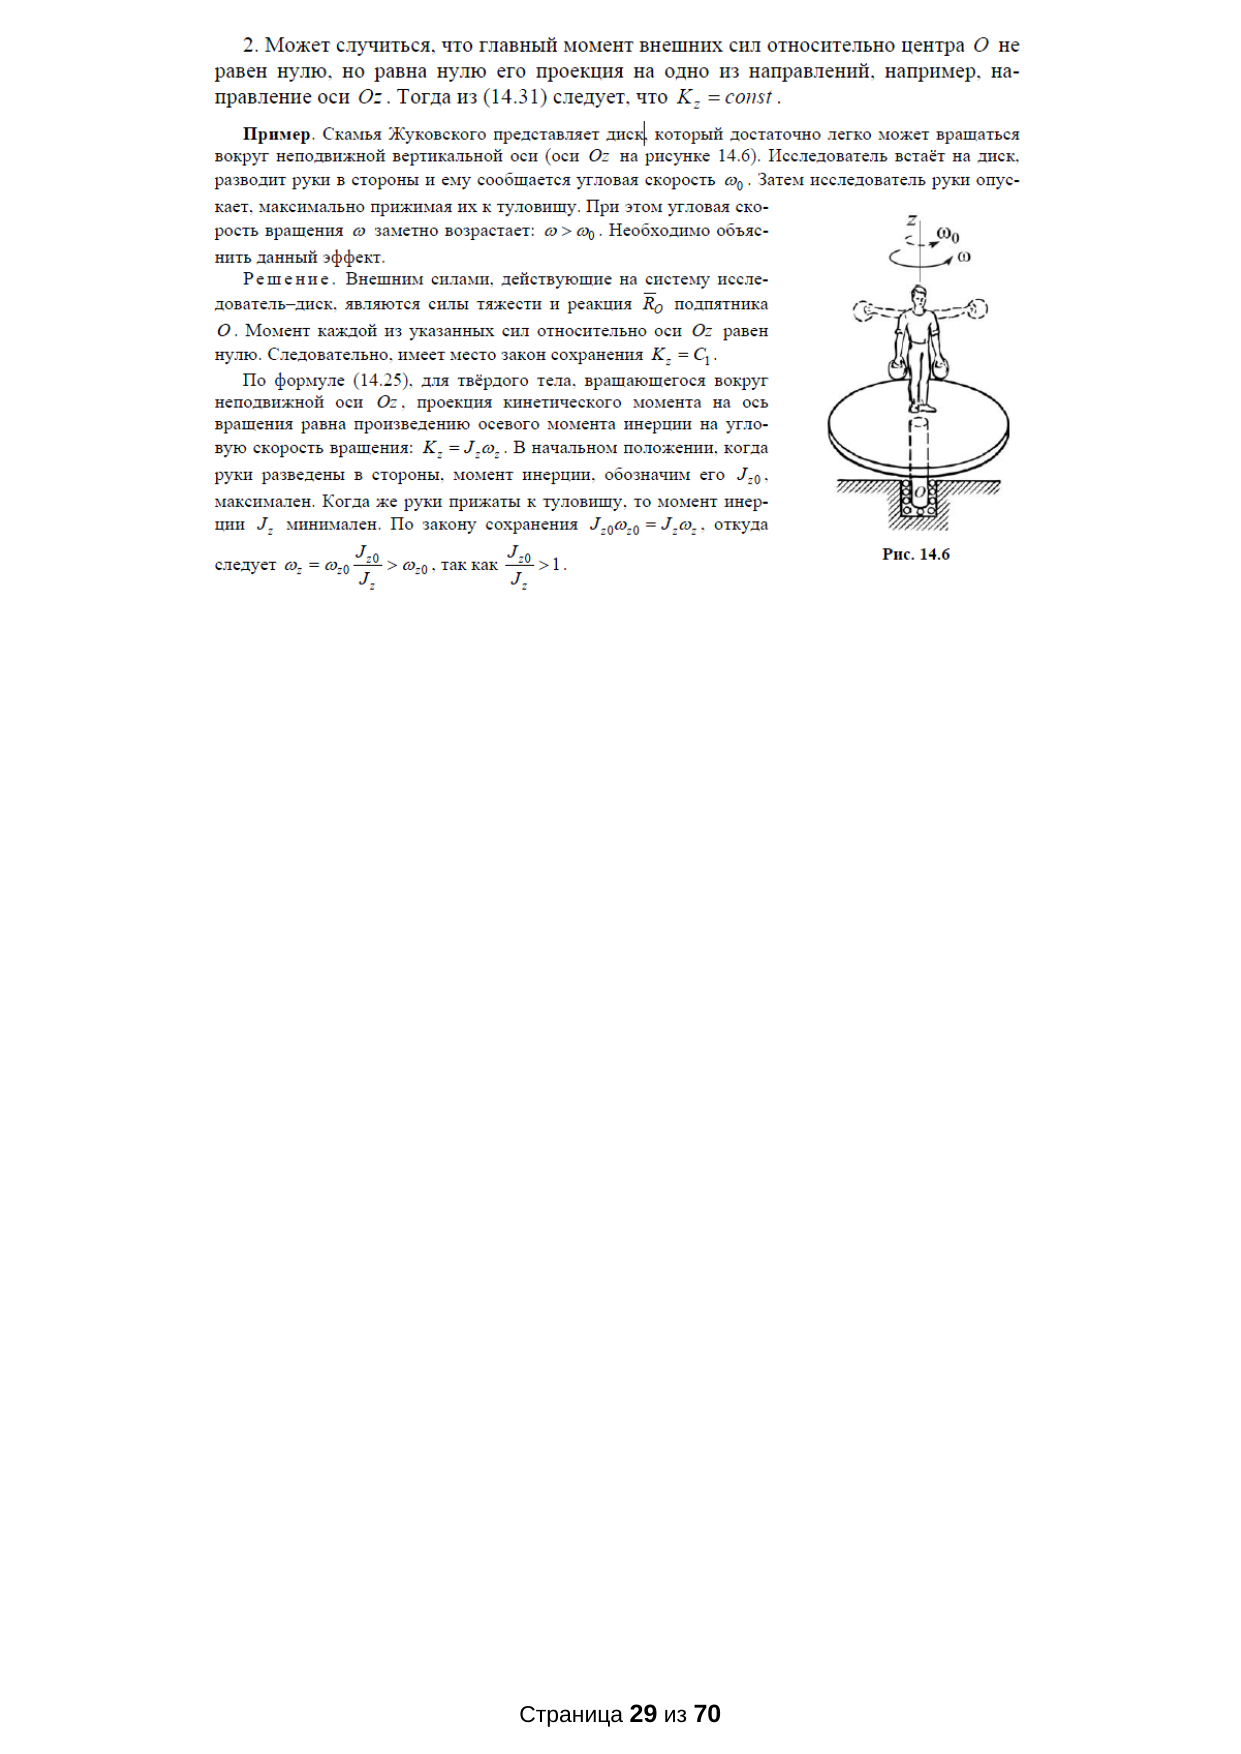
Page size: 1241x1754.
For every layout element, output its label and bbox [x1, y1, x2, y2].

picture [213, 29, 1027, 599]
